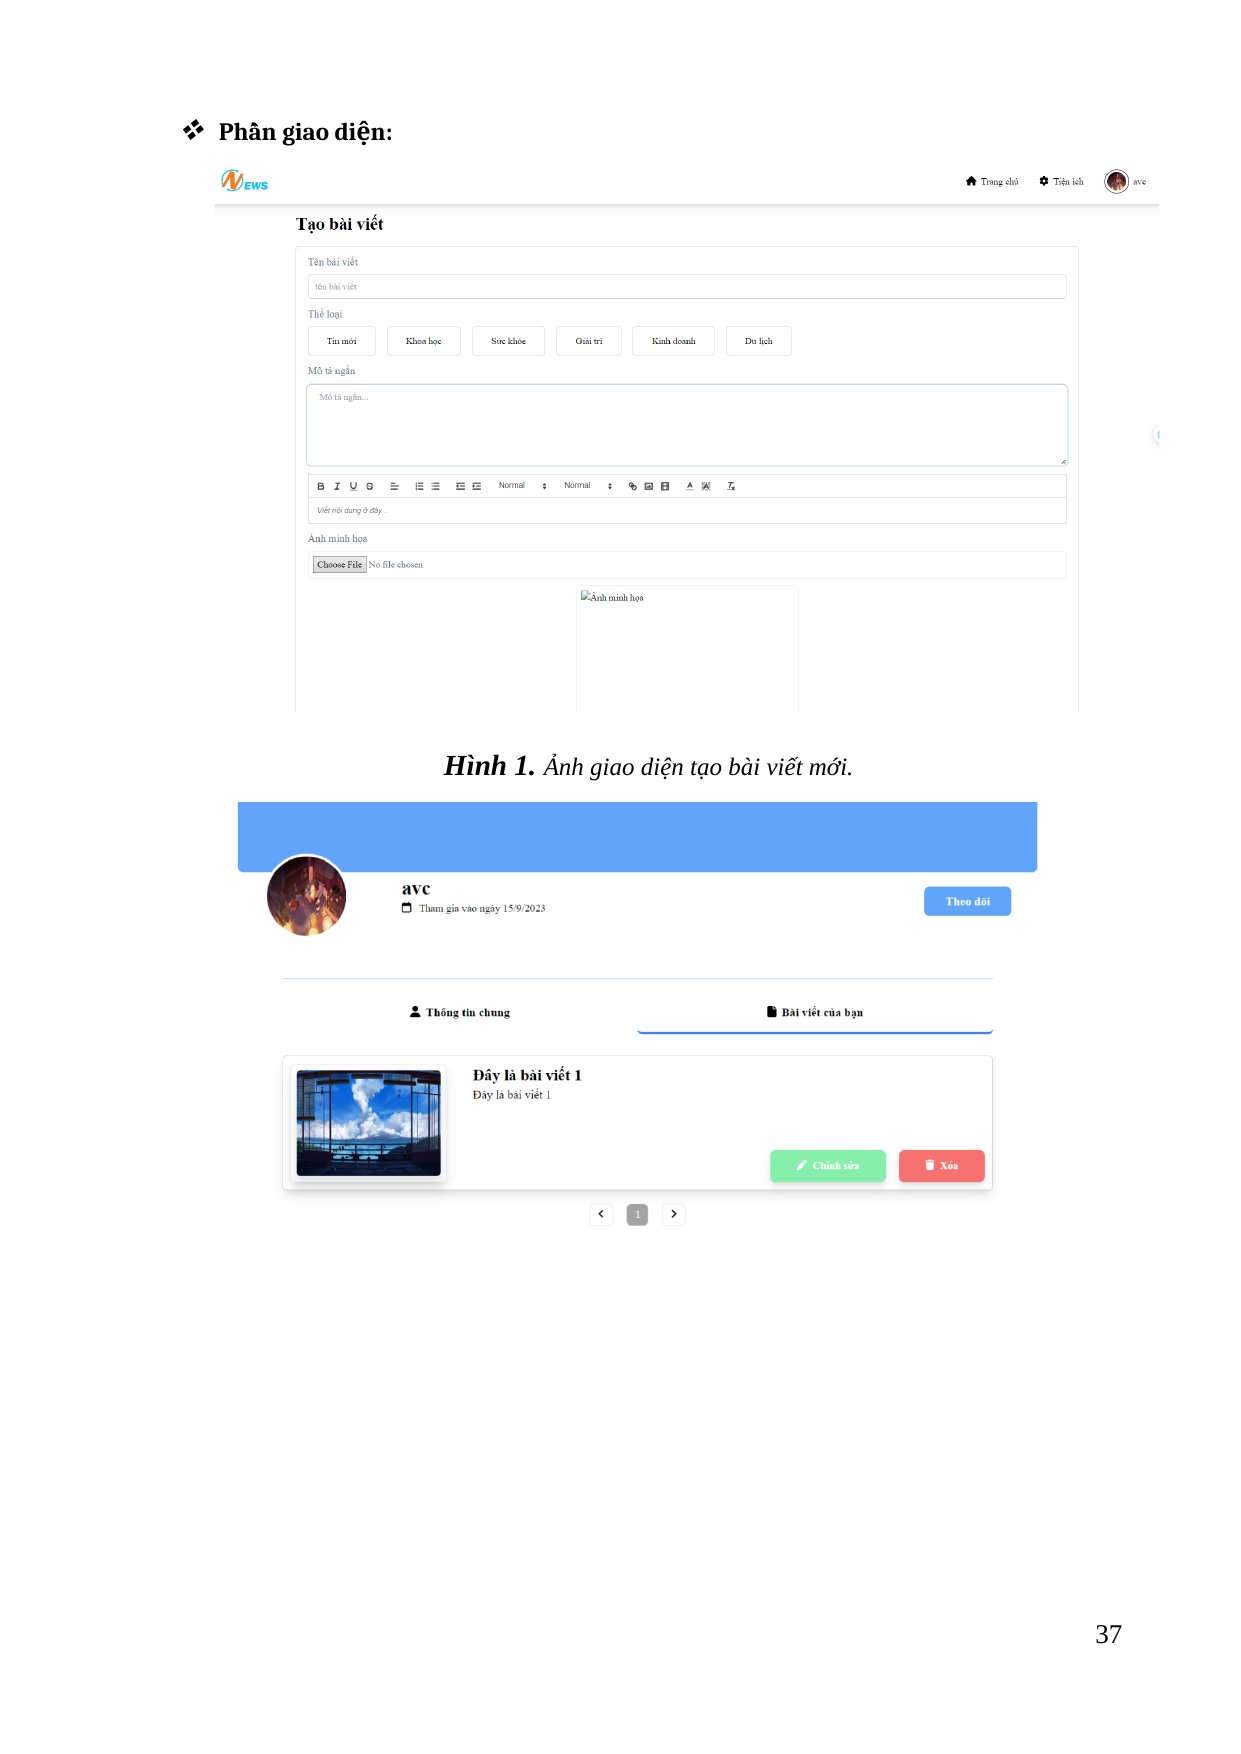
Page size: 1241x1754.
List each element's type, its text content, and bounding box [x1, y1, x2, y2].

picture [177, 802, 1123, 1238]
picture [214, 161, 1160, 712]
subtitle Ảnh giao diện tạo bài viết mới. [177, 748, 1122, 781]
subtitle Phần giao diện: [177, 118, 1122, 147]
